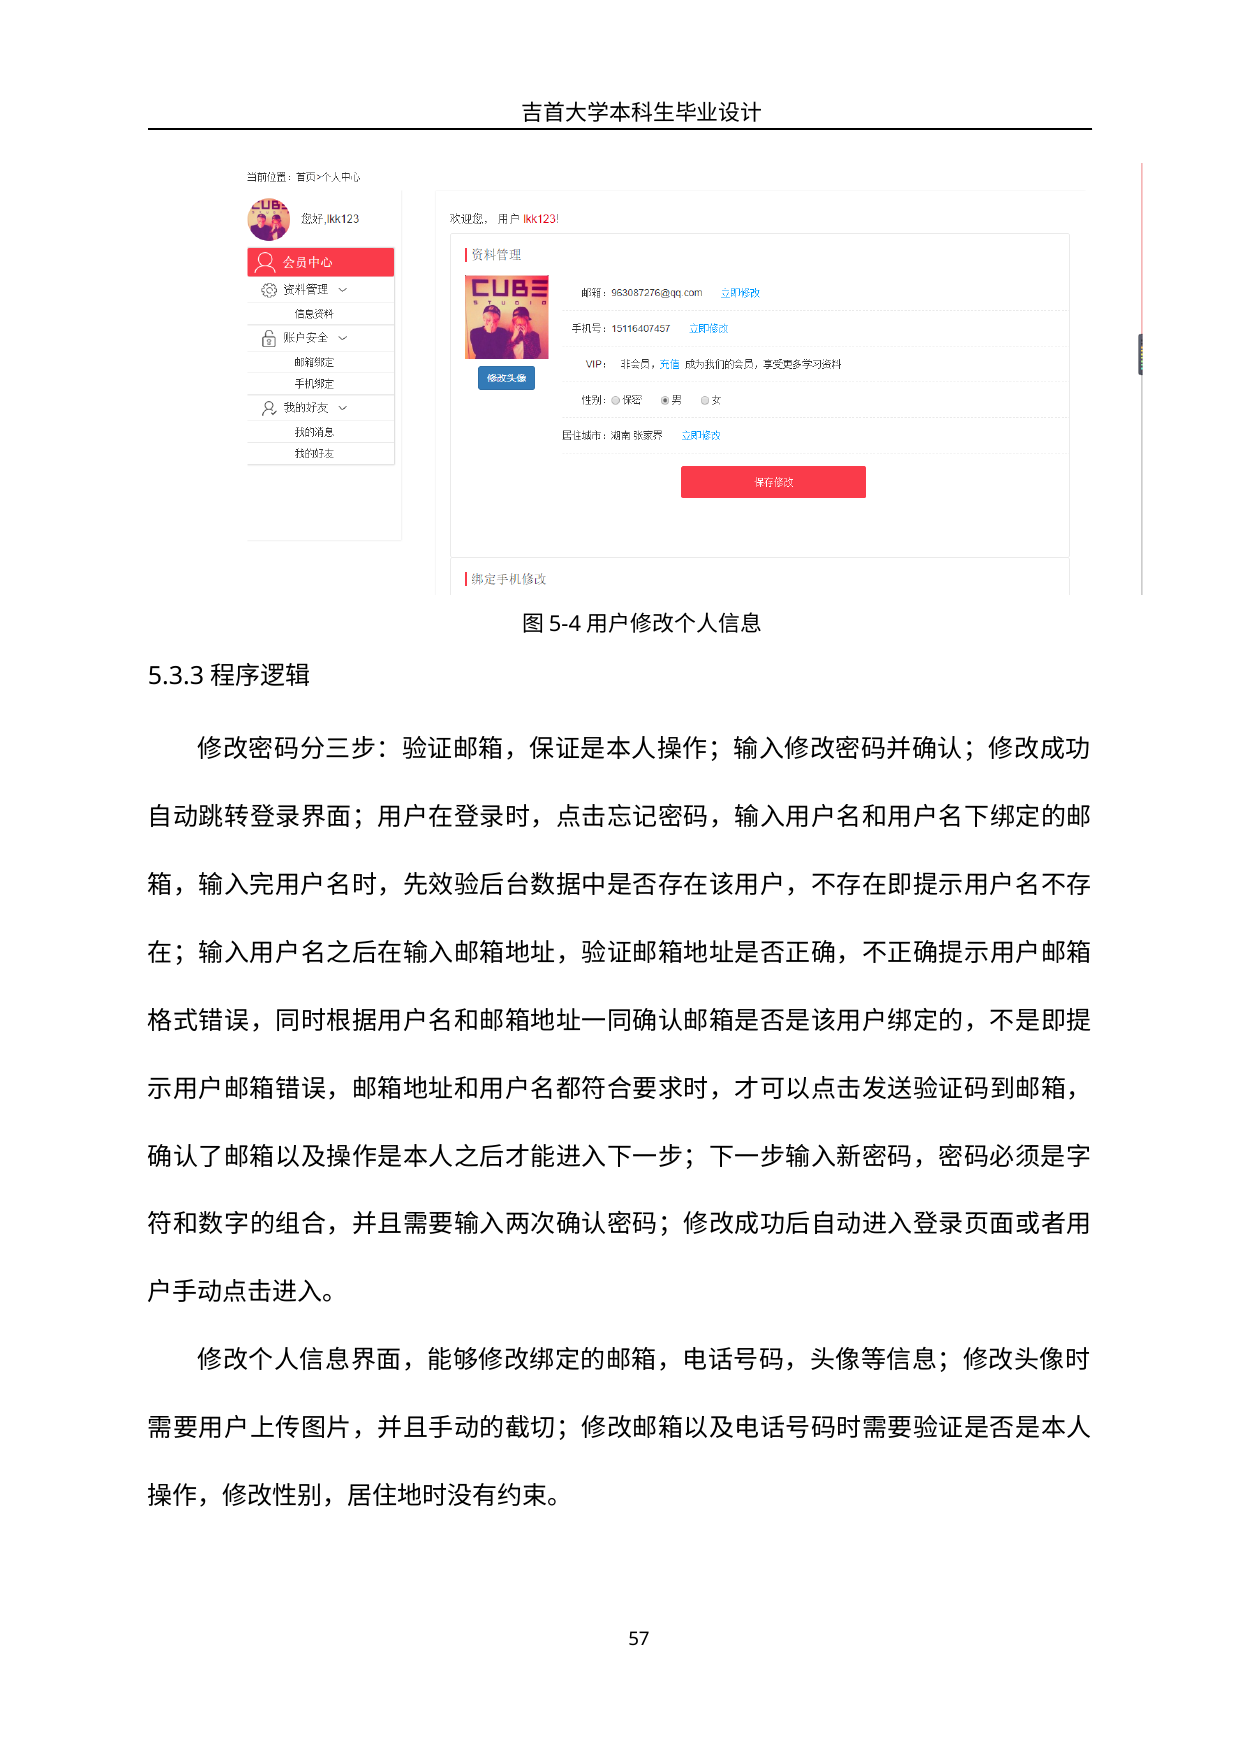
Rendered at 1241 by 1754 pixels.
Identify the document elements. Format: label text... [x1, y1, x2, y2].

picture [197, 163, 1143, 595]
text 修改个人信息界面，能够修改绑定的邮箱，电话号码，头像等信息；修改头像时需要用户上传图片，并且手动的截切；修改邮箱以及电话号码时需要验证是否是本人操作，修改性别，居住地时没有约束。 [148, 1324, 1092, 1528]
text 修改密码分三步：验证邮箱，保证是本人操作；输入修改密码并确认；修改成功自动跳转登录界面；用户在登录时，点击忘记密码，输入用户名和用户名下绑定的邮箱，输入完用户名时，先效验后台数据中是否存在该用户，不存在即提示用户名不存在；输入用户名之后在输入邮箱地址，验证邮箱地址是否正确，不正确提示用户邮箱格式错误，同时根据用户名和邮箱地址一同确认邮箱是否是该用户绑定的，不是即提示用户邮箱错误，邮箱地址和用户名都符合要求时，才可以点击发送验证码到邮箱，确认了邮箱以及操作是本人之后才能进入下一步；下一步输入新密码，密码必须是字符和数字的组合，并且需要输入两次确认密码；修改成功后自动进入登录页面或者用户手动点击进入。 [148, 713, 1092, 1324]
text 5.3.3 程序逻辑 [148, 639, 1092, 707]
text 图5-4 用户修改个人信息 [148, 605, 1092, 639]
